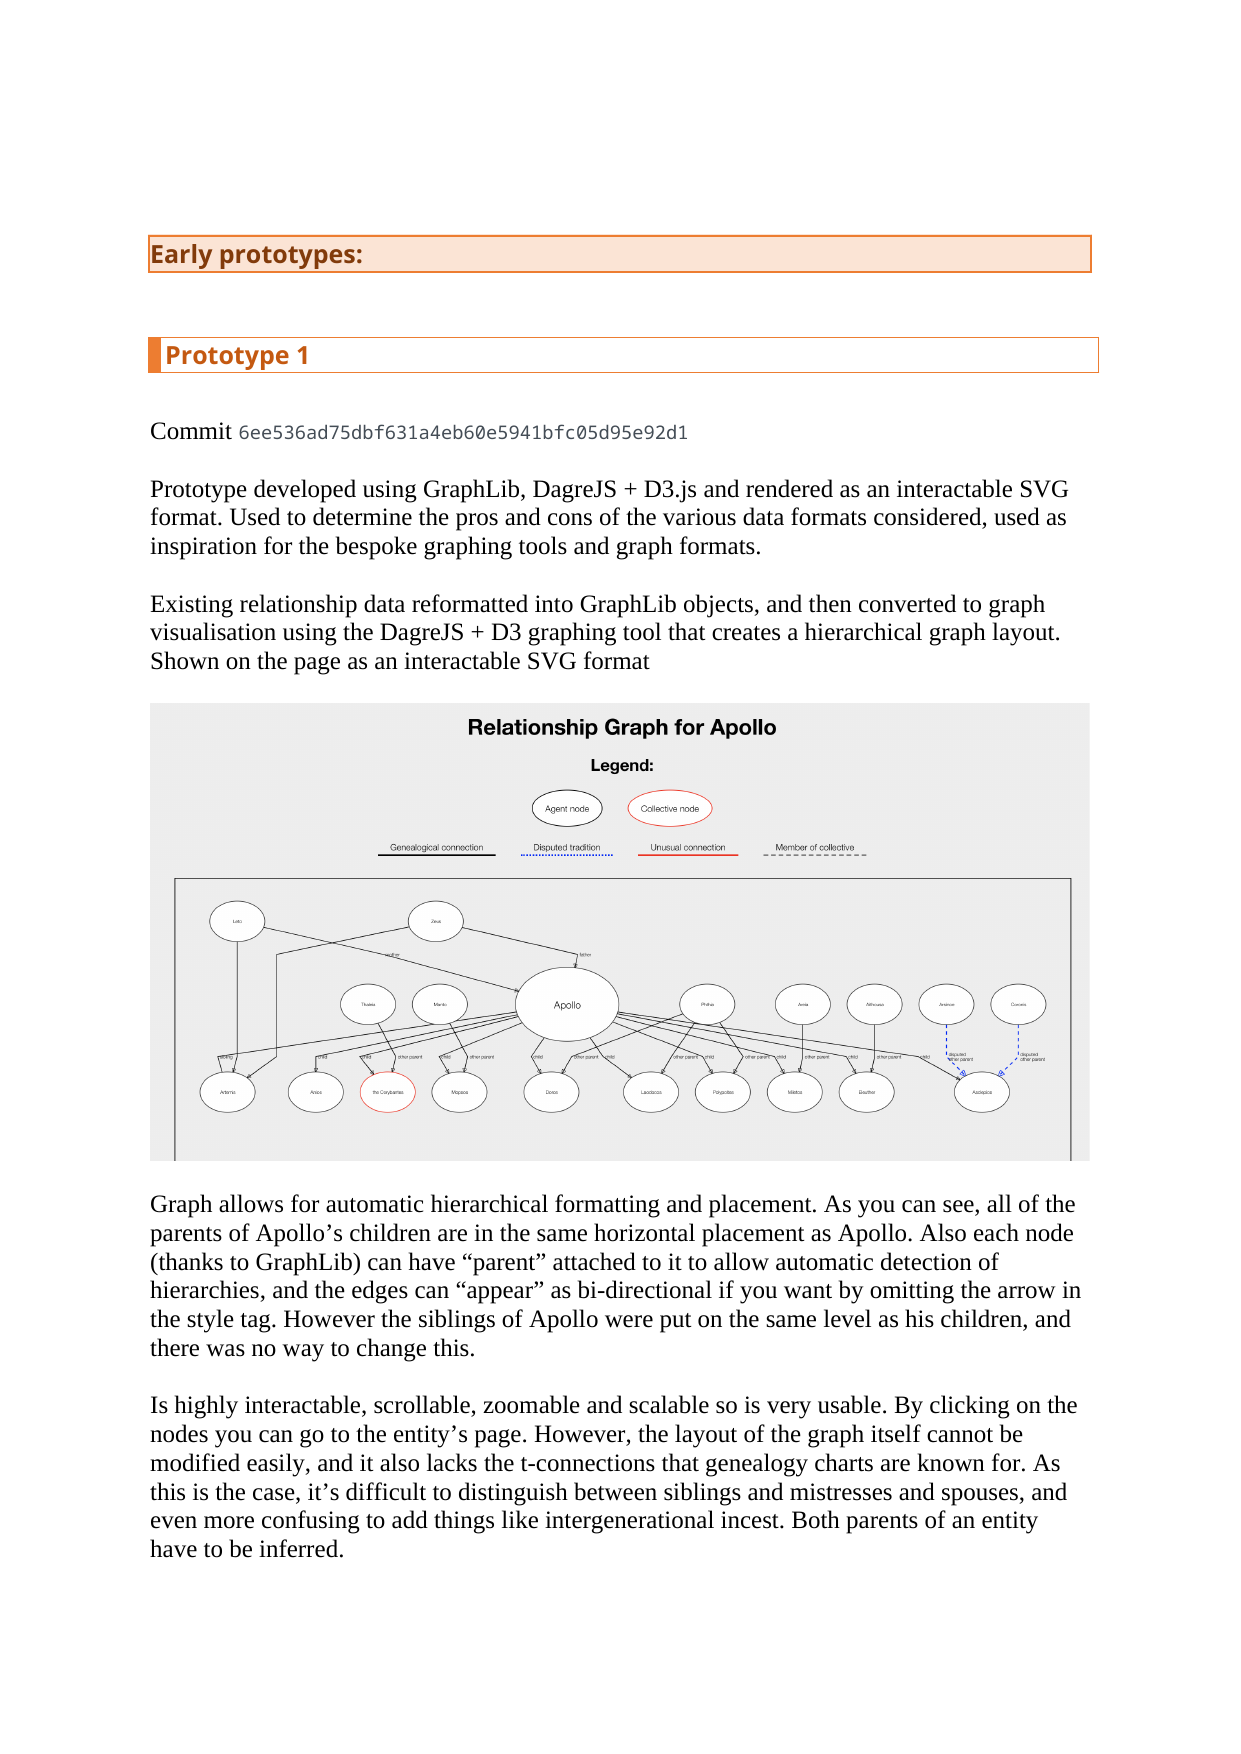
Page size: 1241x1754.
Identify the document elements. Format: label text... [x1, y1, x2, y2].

text Is highly interactable, scrollable, zoomable and scalable so is very usable. By clicking on the nodes you can go to the entity’s page. However, the layout of the graph itself cannot be modified easily, and it also lacks the t-connections that genealogy charts are known for. As this is the case, it’s difficult to distinguish between siblings and mistresses and spouses, and even more confusing to add things like intergenerational incest. Both parents of an entity have to be inferred. [150, 1391, 1090, 1563]
text Existing relationship data reformatted into GraphLib objects, and then converted to graph visualisation using the DagreJS + D3 graphing tool that creates a hierarchical graph layout. Shown on the page as an interactable SVG format [150, 589, 1090, 675]
text Graph allows for automatic hierarchical formatting and placement. As you can see, all of the parents of Apollo’s children are in the same horizontal placement as Apollo. Also each node (thanks to GraphLib) can have “parent” attached to it to allow automatic detection of hierarchies, and the edges can “appear” as bi-directional if you want by omitting the arrow in the style tag. However the siblings of Apollo were put on the same level as his children, and there was no way to change this. [150, 1189, 1090, 1362]
subtitle Prototype 1 [161, 338, 1098, 372]
text Prototype developed using GraphLib, DagreJS + D3.js and rendered as an interactable SVG format. Used to determine the pros and cons of the various data formats considered, used as inspiration for the bespoke graphing tools and graph formats. [150, 474, 1090, 560]
subtitle Early prototypes: [150, 237, 1090, 271]
picture [150, 703, 1090, 1161]
text Commit 6ee536ad75dbf631a4eb60e5941bfc05d95e92d1 [150, 416, 1090, 445]
